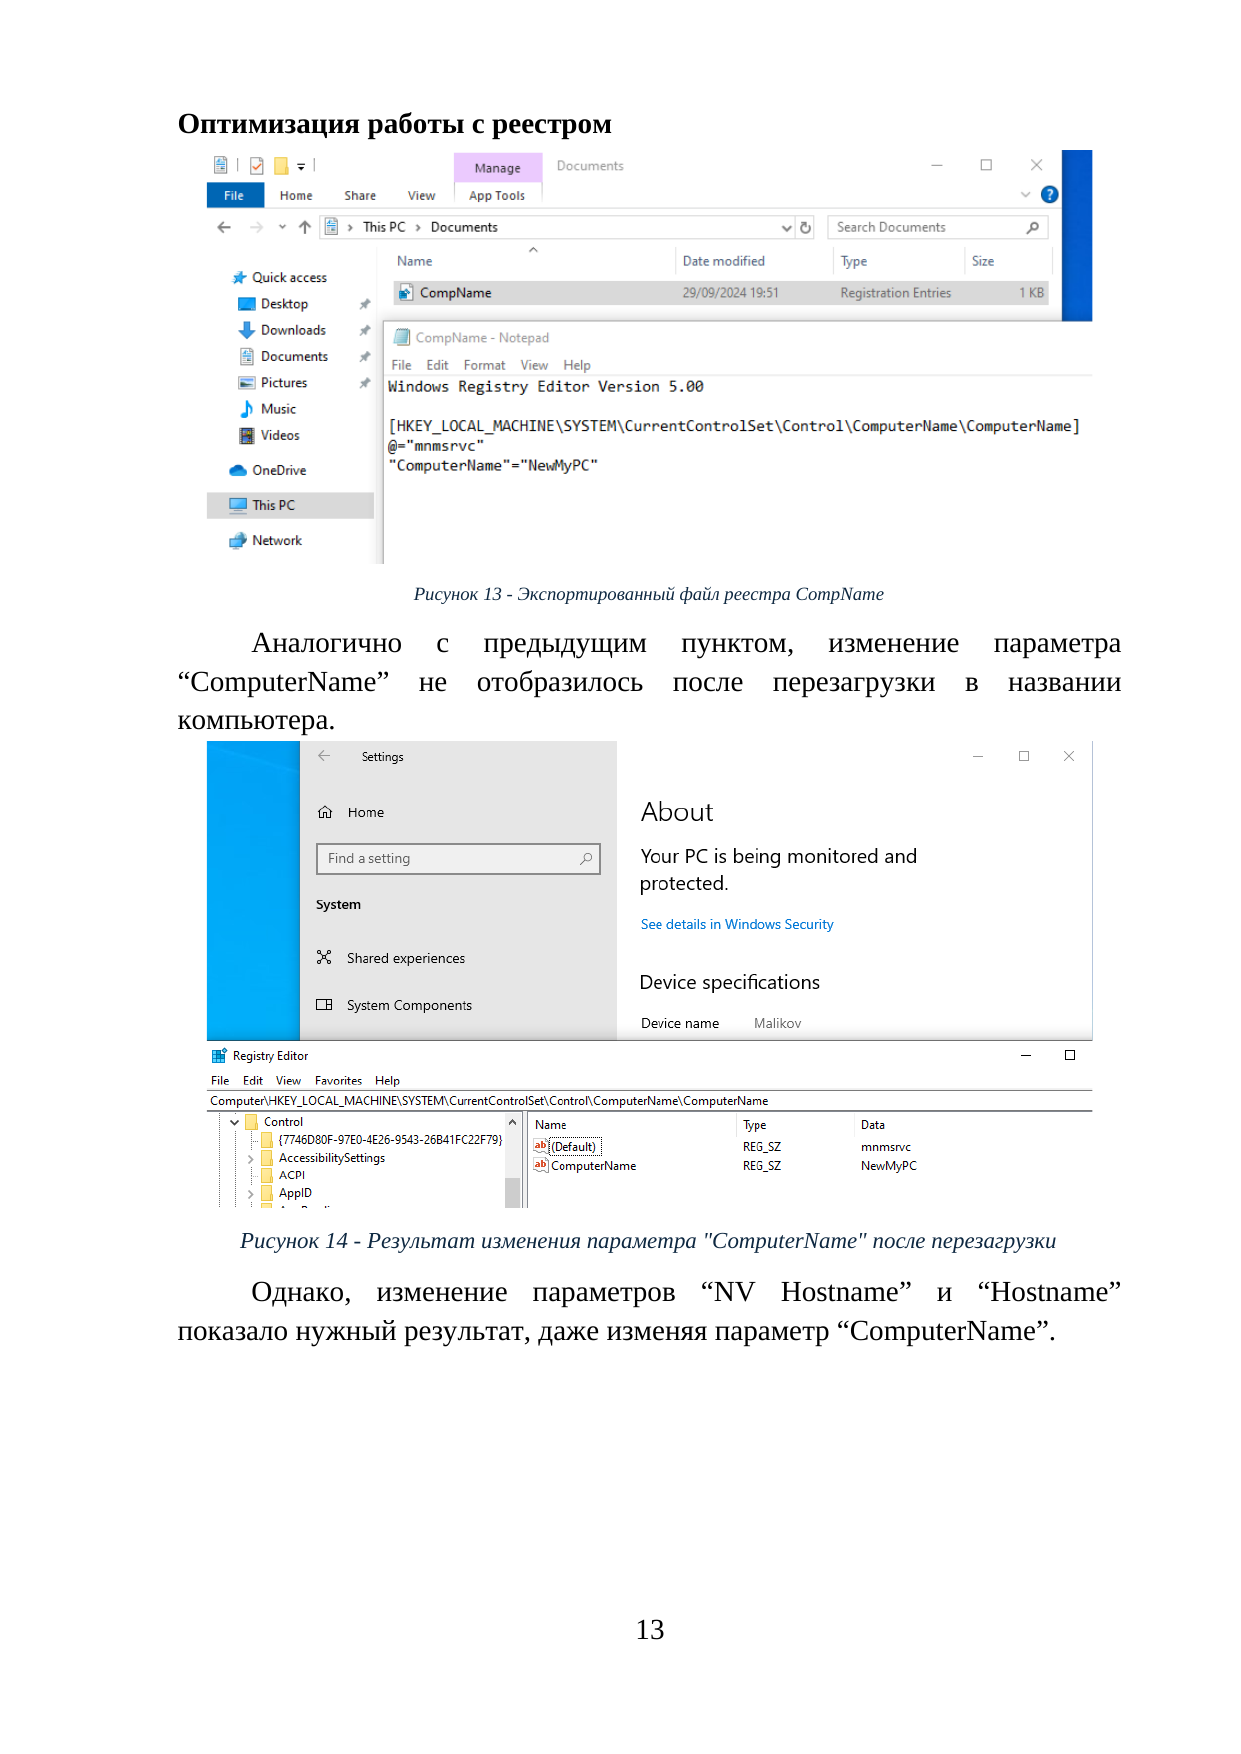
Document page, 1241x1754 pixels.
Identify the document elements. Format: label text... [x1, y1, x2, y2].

picture [206, 150, 1093, 564]
text Рисунок 14 - Результат изменения параметра "ComputerName" после перезагрузки [177, 1227, 1122, 1253]
text Однако, изменение параметров “NV Hostname” и “Hostname” показало нужный результат, даже изменяя параметр “ComputerName”. [177, 1274, 1122, 1346]
picture [206, 741, 1093, 1208]
subtitle Оптимизация работы с реестром [177, 106, 1122, 140]
text Рисунок 13 - Экспортированный файл реестра CompName [177, 583, 1122, 604]
text Аналогично с предыдущим пунктом, изменение параметра “ComputerName” не отобразилось после перезагрузки в названии компьютера. [177, 625, 1122, 736]
